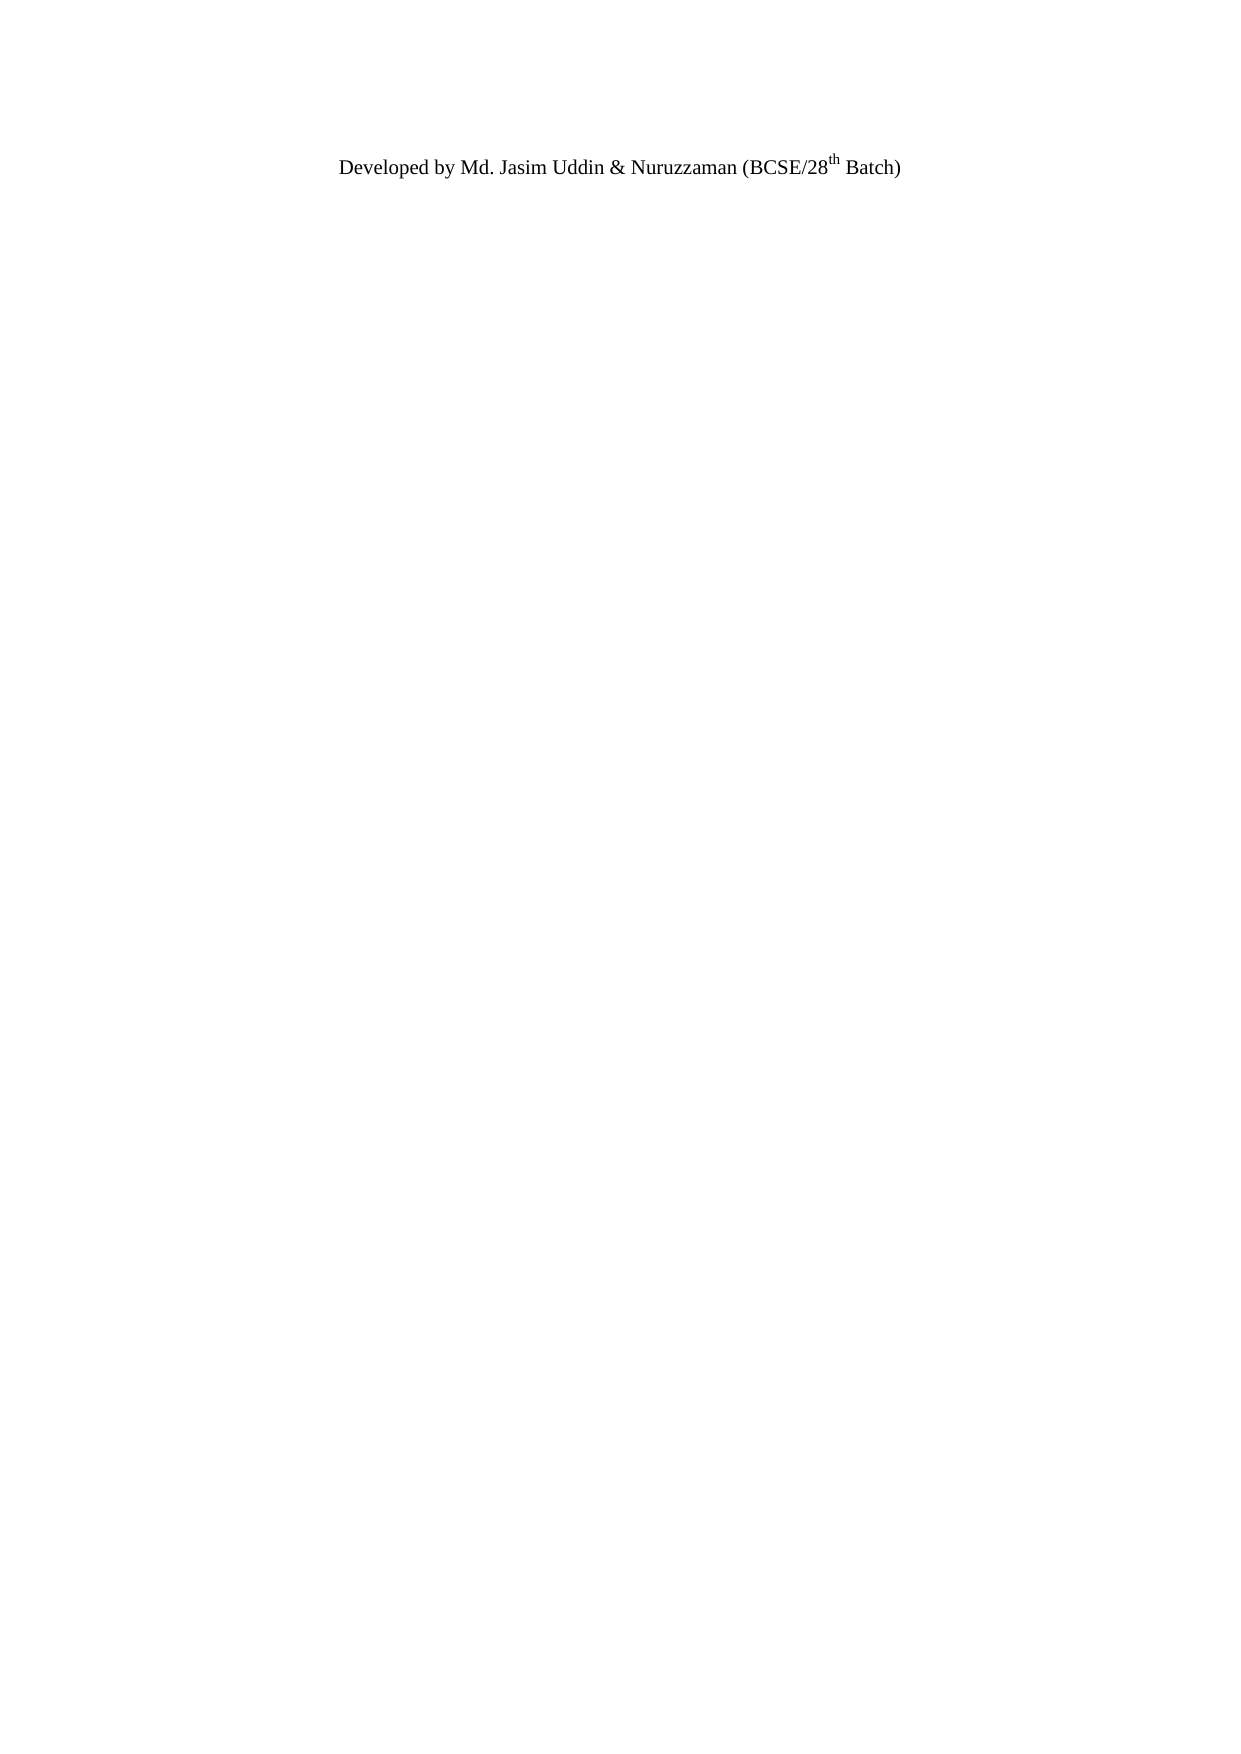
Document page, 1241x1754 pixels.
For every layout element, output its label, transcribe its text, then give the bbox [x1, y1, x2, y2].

text Developed by Md. Jasim Uddin & Nuruzzaman (BCSE/28th Batch) [150, 150, 1089, 180]
